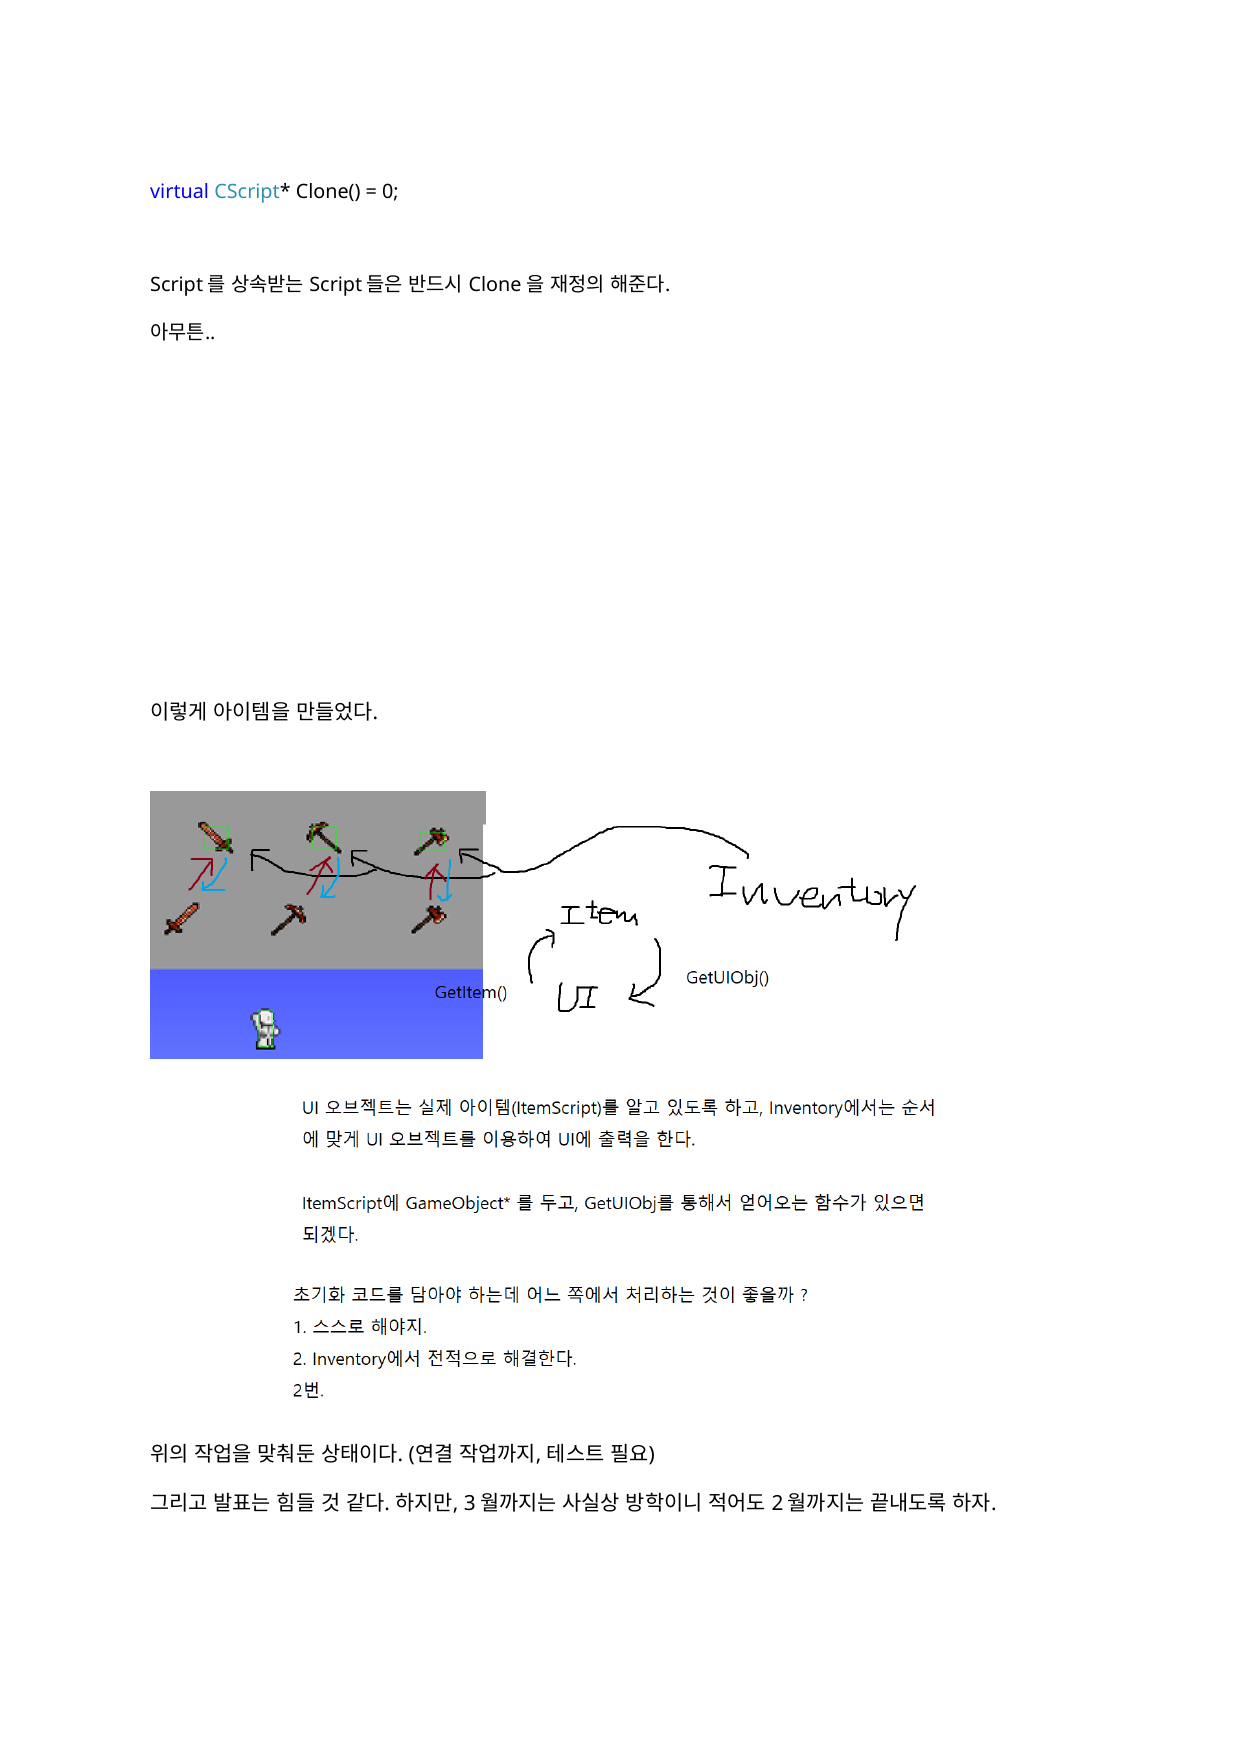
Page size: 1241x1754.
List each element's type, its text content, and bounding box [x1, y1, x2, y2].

text virtual CScript* Clone() = 0; [150, 177, 1090, 204]
text 이렇게 아이템을 만들었다. [150, 695, 1090, 725]
text 그리고 발표는 힘들 것 같다. 하지만, 3월까지는 사실상 방학이니 적어도 2월까지는 끝내도록 하자. [150, 1486, 1090, 1517]
text 위의 작업을 맞춰둔 상태이다. (연결 작업까지, 테스트 필요) [150, 1437, 1090, 1467]
text Script를 상속받는 Script들은 반드시 Clone 을 재정의 해준다. [150, 269, 1090, 297]
text 아무튼.. [150, 316, 1090, 345]
picture [150, 791, 1090, 1419]
